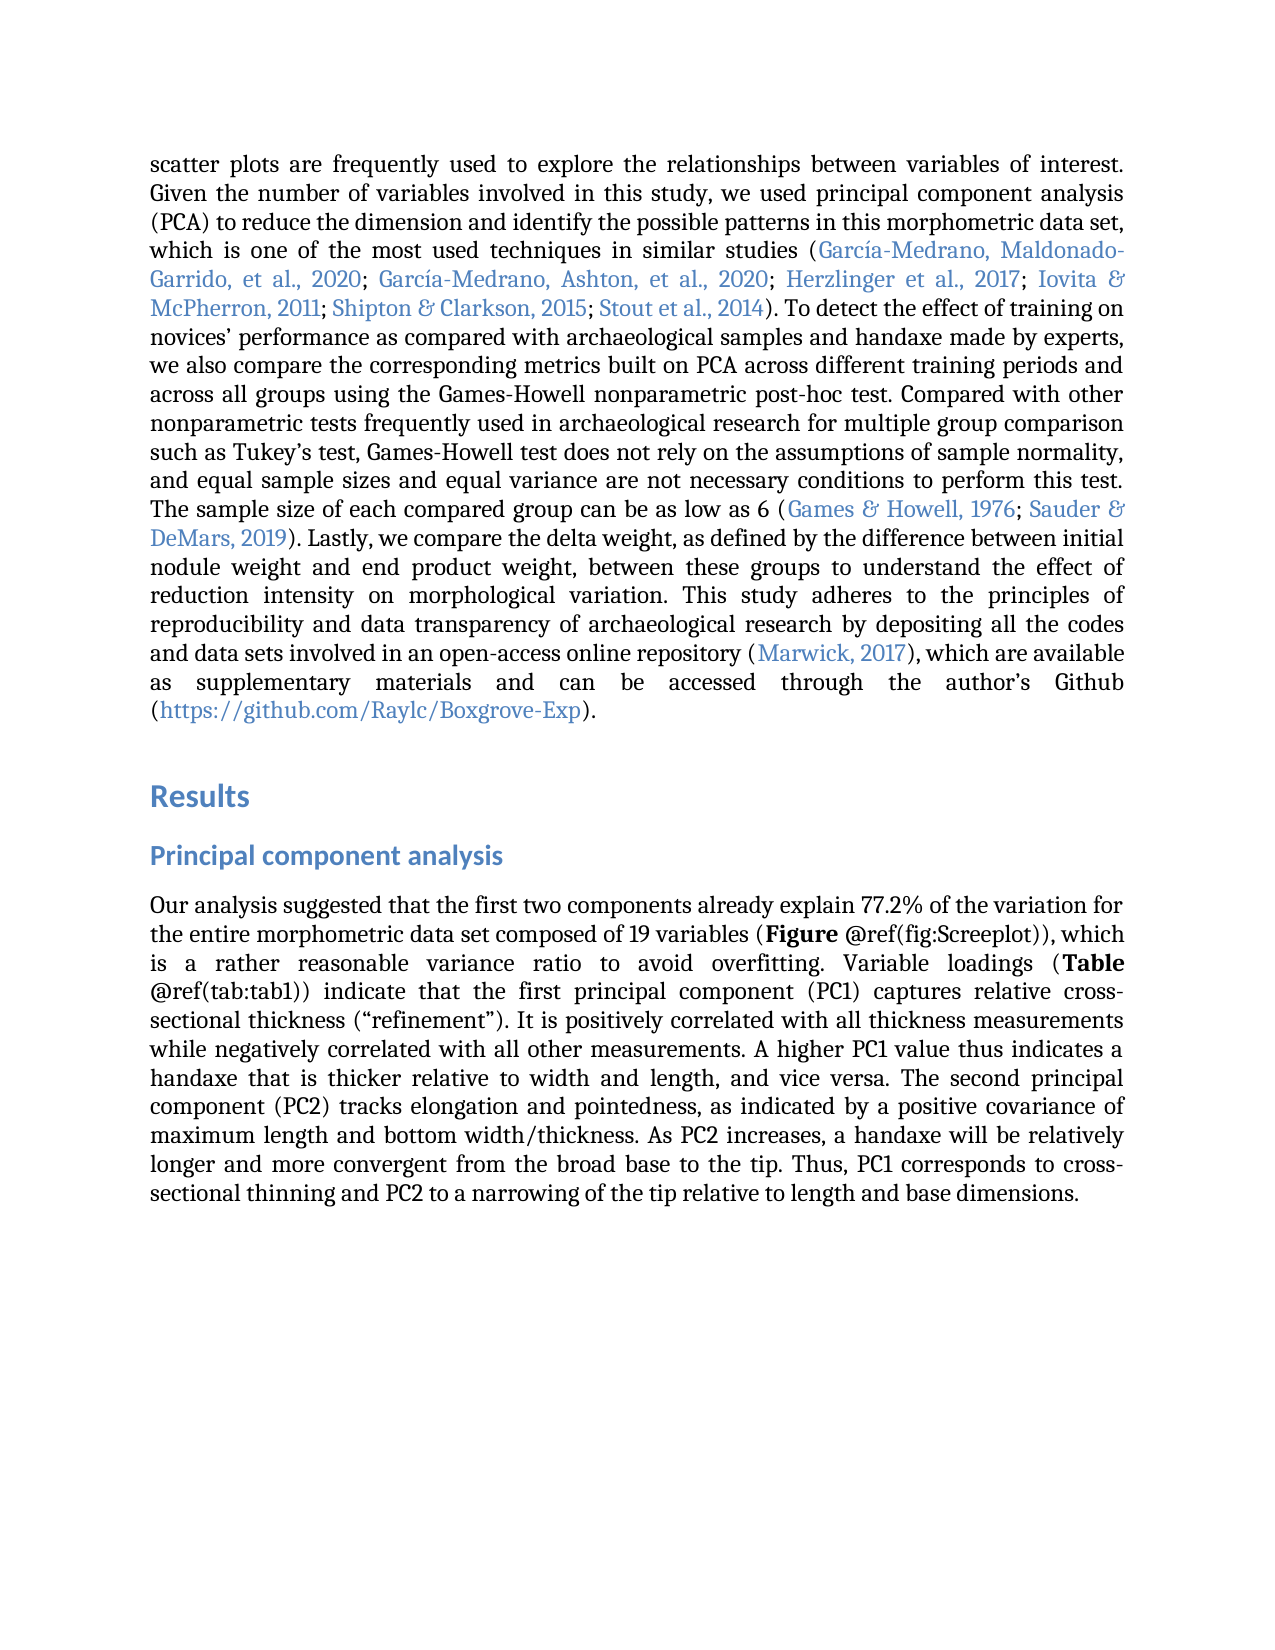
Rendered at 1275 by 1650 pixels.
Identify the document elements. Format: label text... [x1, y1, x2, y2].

text Our analysis suggested that the first two components already explain 77.2% of the variation for the entire morphometric data set composed of 19 variables (Figure @ref(fig:Screeplot)), which is a rather reasonable variance ratio to avoid overfitting. Variable loadings (Table @ref(tab:tab1)) indicate that the first principal component (PC1) captures relative cross-sectional thickness (“refinement”). It is positively correlated with all thickness measurements while negatively correlated with all other measurements. A higher PC1 value thus indicates a handaxe that is thicker relative to width and length, and vice versa. The second principal component (PC2) tracks elongation and pointedness, as indicated by a positive covariance of maximum length and bottom width/thickness. As PC2 increases, a handaxe will be relatively longer and more convergent from the broad base to the tip. Thus, PC1 corresponds to cross-sectional thinning and PC2 to a narrowing of the tip relative to length and base dimensions. [150, 891, 1125, 1207]
subtitle Results [150, 775, 1125, 816]
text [150, 150, 1125, 725]
subtitle Principal component analysis [150, 837, 1125, 872]
